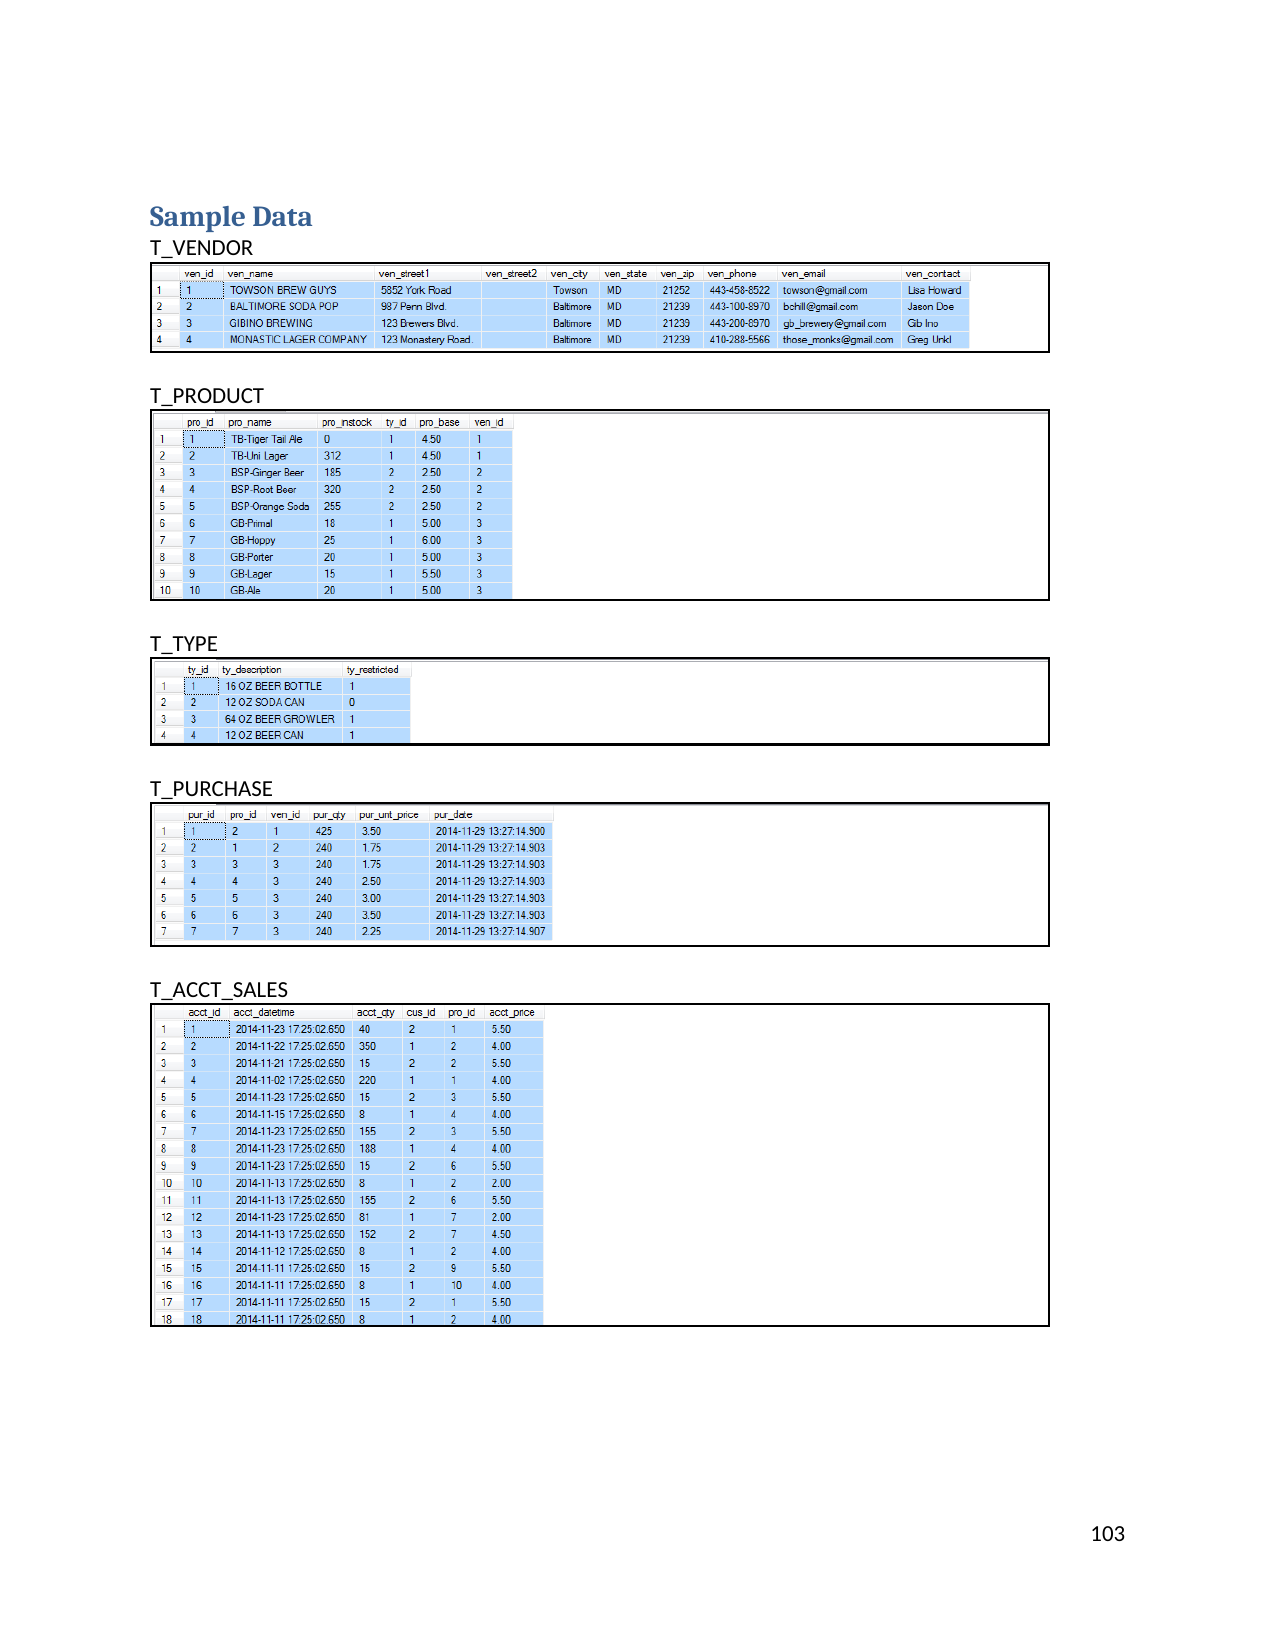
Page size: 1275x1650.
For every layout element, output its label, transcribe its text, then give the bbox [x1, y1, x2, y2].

text T_PRODUCT [150, 381, 1125, 409]
subtitle Sample Data [150, 200, 1125, 233]
text T_PURCHASE [150, 774, 1125, 802]
picture [152, 1005, 1048, 1325]
text T_TYPE [150, 629, 1125, 657]
picture [152, 659, 1048, 743]
text T_VENDOR [150, 233, 1125, 262]
text T_ACCT_SALES [150, 975, 1125, 1003]
picture [152, 411, 1048, 599]
picture [152, 804, 1048, 945]
picture [152, 264, 1048, 351]
